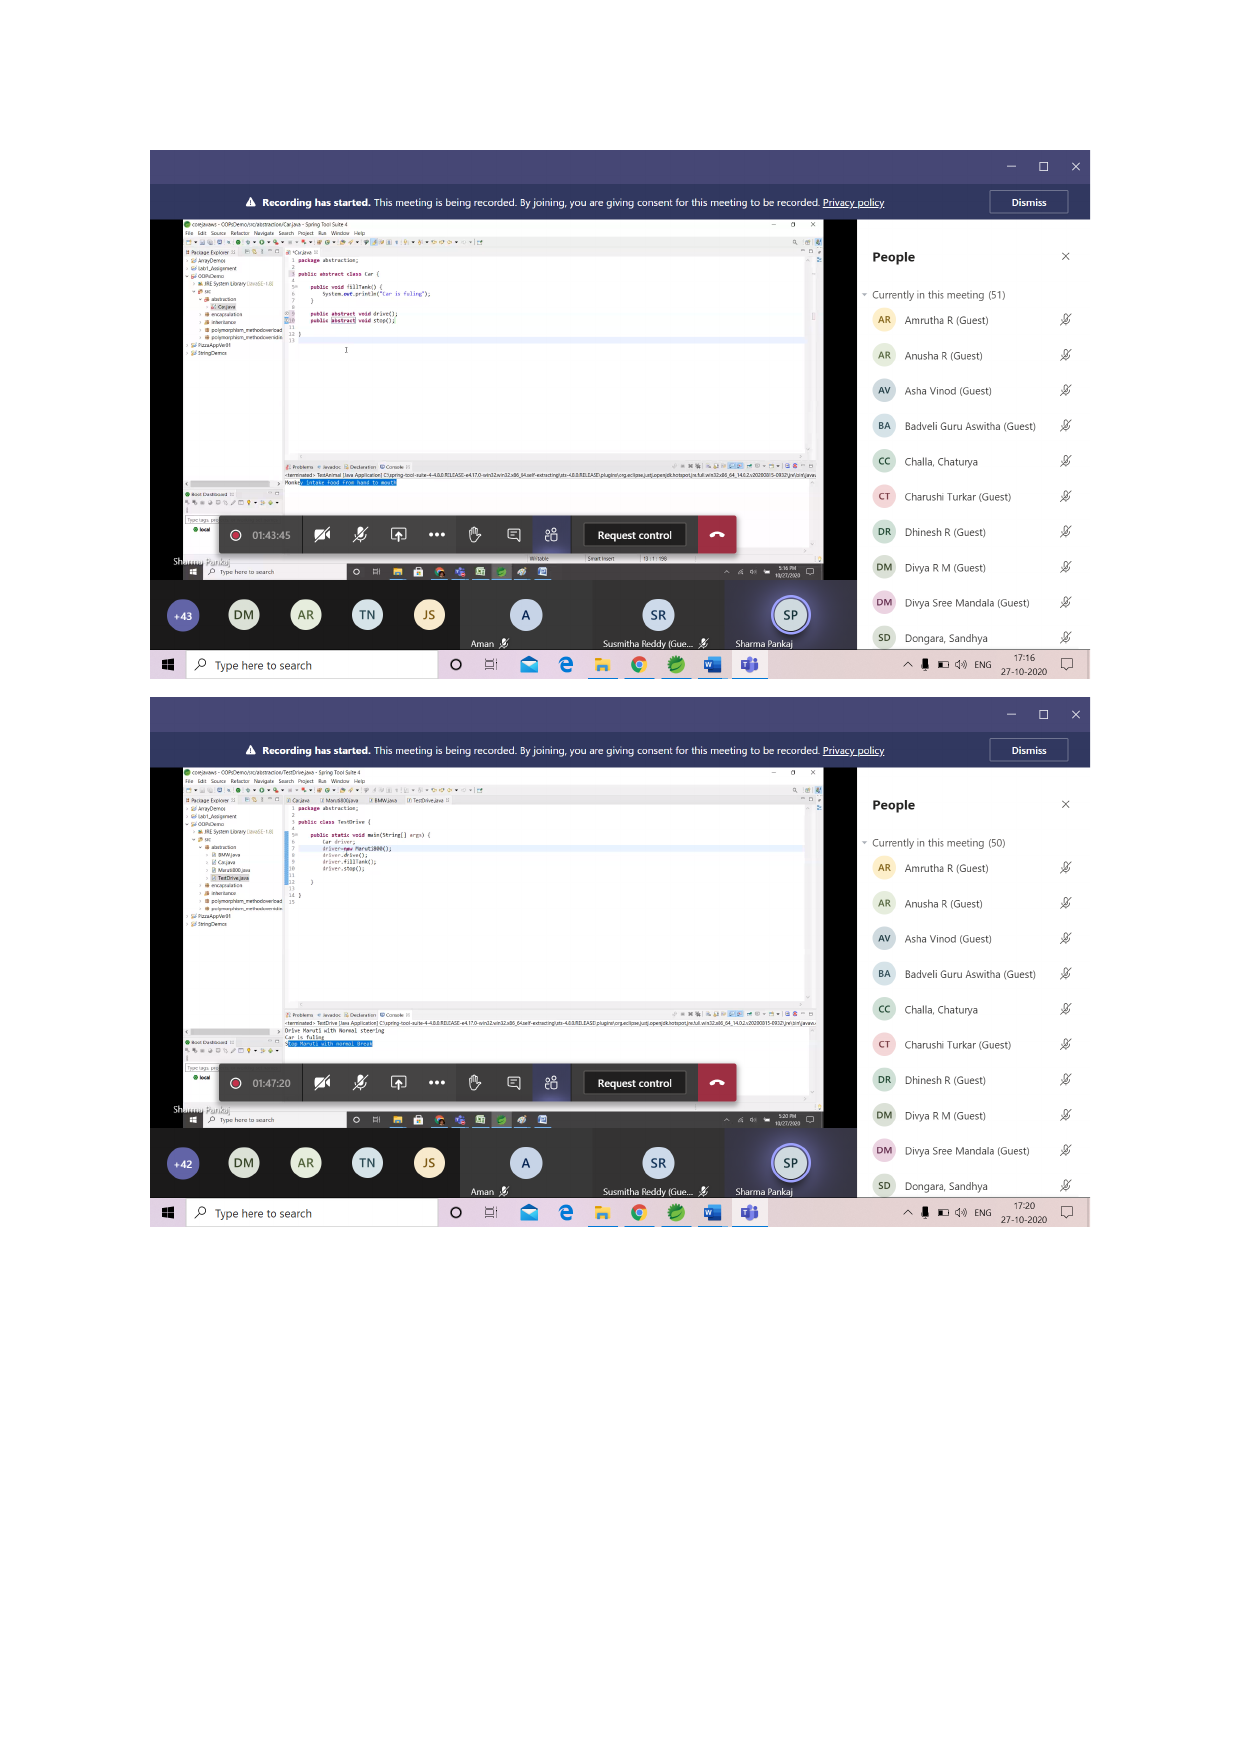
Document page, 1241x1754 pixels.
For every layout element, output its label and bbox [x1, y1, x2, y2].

picture [150, 697, 1091, 1227]
picture [150, 150, 1091, 679]
